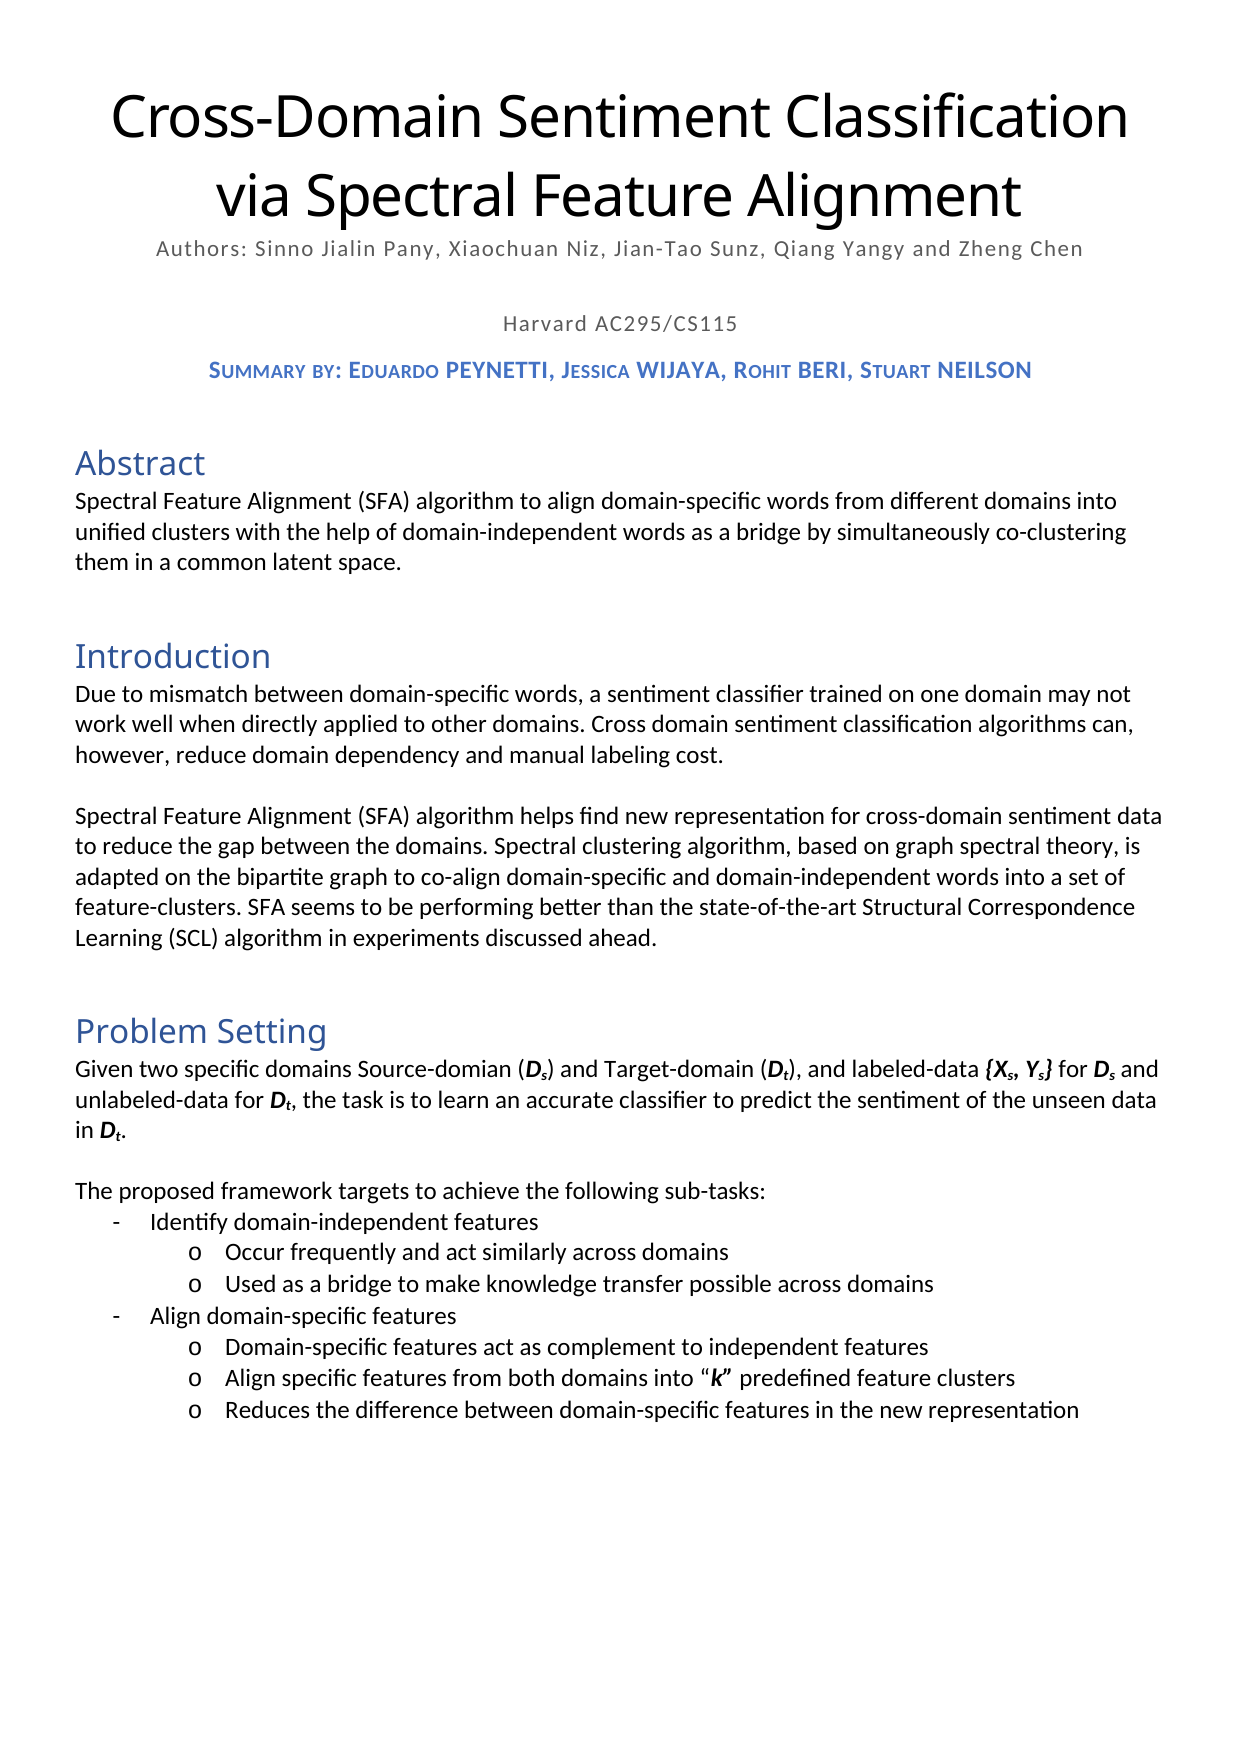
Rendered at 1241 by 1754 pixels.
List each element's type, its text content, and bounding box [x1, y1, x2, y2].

list Domain-specific features act as complement to independent features [187, 1331, 1165, 1362]
subtitle Introduction [75, 632, 1165, 678]
text Due to mismatch between domain-specific words, a sentiment classifier trained on one domain may not work well when directly applied to other domains. Cross domain sentiment classification algorithms can, however, reduce domain dependency and manual labeling cost. [75, 678, 1165, 769]
subtitle Abstract [75, 440, 1165, 485]
text Summary by: Eduardo PEYNETTI, Jessica WIJAYA, Rohit BERI, Stuart NEILSON [75, 354, 1165, 384]
subtitle Authors: Sinno Jialin Pany, Xiaochuan Niz, Jian-Tao Sunz, Qiang Yangy and Zheng Chen [75, 234, 1165, 262]
text The proposed framework targets to achieve the following sub-tasks: [75, 1176, 1165, 1206]
text Given two specific domains Source-domian (Ds) and Target-domain (Dt), and labeled-data {Xs, Ys} for Ds and unlabeled-data for Dt, the task is to learn an accurate classifier to predict the sentiment of the unseen data in Dt. [75, 1053, 1165, 1145]
text Spectral Feature Alignment (SFA) algorithm helps find new representation for cross-domain sentiment data to reduce the gap between the domains. Spectral clustering algorithm, based on graph spectral theory, is adapted on the bipartite graph to co-align domain-specific and domain-independent words into a set of feature-clusters. SFA seems to be performing better than the state-of-the-art Structural Correspondence Learning (SCL) algorithm in experiments discussed ahead. [75, 800, 1165, 952]
list Align domain-specific features [112, 1300, 1165, 1331]
list Align specific features from both domains into “k” predefined feature clusters [187, 1362, 1165, 1394]
subtitle Problem Setting [75, 1008, 1165, 1053]
text Spectral Feature Alignment (SFA) algorithm to align domain-specific words from different domains into unified clusters with the help of domain-independent words as a bridge by simultaneously co-clustering them in a common latent space. [75, 485, 1165, 577]
list Used as a bridge to make knowledge transfer possible across domains [187, 1268, 1165, 1300]
list Reduces the difference between domain-specific features in the new representation [187, 1394, 1165, 1426]
list Identify domain-independent features [112, 1206, 1165, 1237]
list Occur frequently and act similarly across domains [187, 1237, 1165, 1268]
subtitle Harvard AC295/CS115 [75, 309, 1165, 337]
title Cross-Domain Sentiment Classification via Spectral Feature Alignment [75, 75, 1165, 234]
